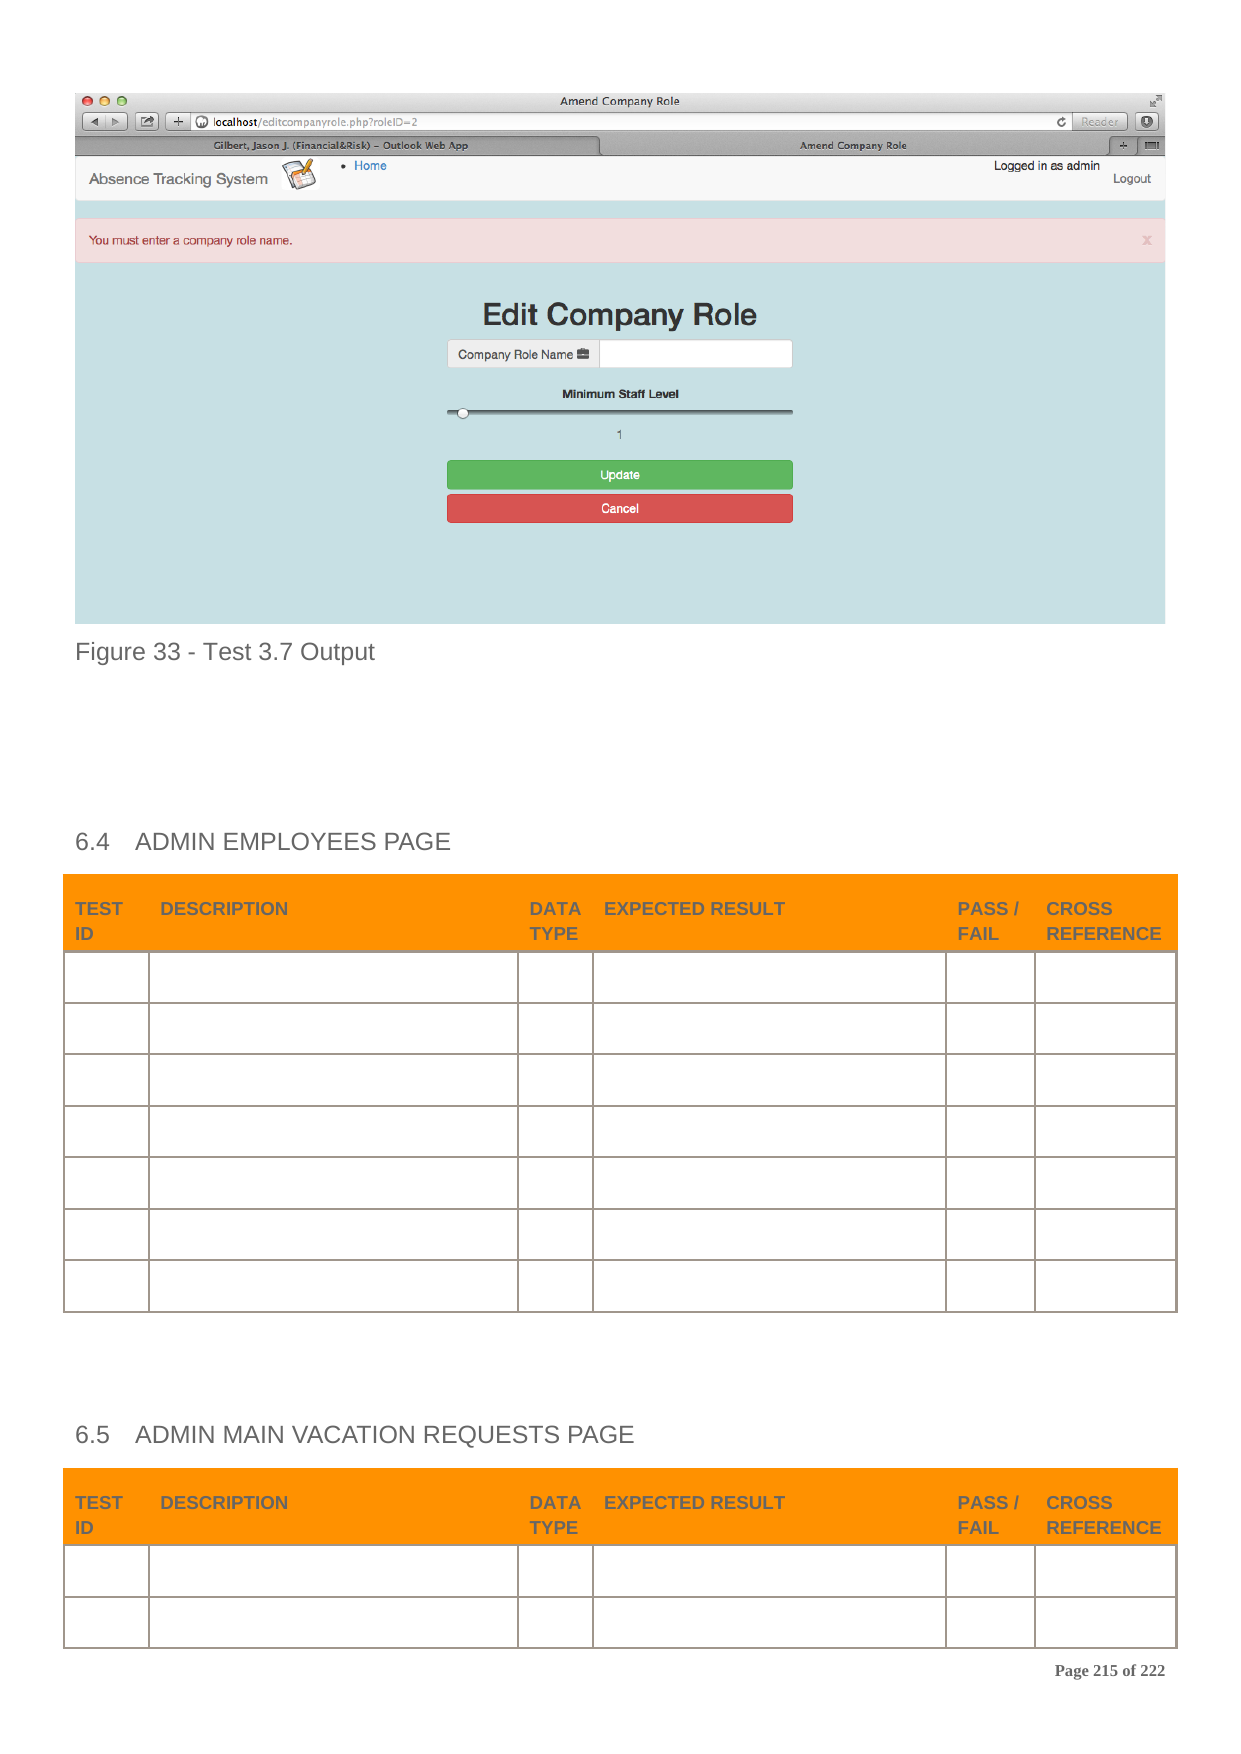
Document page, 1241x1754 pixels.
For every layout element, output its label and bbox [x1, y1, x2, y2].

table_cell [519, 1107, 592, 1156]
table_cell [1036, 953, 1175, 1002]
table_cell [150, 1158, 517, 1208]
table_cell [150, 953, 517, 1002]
picture [75, 93, 1166, 624]
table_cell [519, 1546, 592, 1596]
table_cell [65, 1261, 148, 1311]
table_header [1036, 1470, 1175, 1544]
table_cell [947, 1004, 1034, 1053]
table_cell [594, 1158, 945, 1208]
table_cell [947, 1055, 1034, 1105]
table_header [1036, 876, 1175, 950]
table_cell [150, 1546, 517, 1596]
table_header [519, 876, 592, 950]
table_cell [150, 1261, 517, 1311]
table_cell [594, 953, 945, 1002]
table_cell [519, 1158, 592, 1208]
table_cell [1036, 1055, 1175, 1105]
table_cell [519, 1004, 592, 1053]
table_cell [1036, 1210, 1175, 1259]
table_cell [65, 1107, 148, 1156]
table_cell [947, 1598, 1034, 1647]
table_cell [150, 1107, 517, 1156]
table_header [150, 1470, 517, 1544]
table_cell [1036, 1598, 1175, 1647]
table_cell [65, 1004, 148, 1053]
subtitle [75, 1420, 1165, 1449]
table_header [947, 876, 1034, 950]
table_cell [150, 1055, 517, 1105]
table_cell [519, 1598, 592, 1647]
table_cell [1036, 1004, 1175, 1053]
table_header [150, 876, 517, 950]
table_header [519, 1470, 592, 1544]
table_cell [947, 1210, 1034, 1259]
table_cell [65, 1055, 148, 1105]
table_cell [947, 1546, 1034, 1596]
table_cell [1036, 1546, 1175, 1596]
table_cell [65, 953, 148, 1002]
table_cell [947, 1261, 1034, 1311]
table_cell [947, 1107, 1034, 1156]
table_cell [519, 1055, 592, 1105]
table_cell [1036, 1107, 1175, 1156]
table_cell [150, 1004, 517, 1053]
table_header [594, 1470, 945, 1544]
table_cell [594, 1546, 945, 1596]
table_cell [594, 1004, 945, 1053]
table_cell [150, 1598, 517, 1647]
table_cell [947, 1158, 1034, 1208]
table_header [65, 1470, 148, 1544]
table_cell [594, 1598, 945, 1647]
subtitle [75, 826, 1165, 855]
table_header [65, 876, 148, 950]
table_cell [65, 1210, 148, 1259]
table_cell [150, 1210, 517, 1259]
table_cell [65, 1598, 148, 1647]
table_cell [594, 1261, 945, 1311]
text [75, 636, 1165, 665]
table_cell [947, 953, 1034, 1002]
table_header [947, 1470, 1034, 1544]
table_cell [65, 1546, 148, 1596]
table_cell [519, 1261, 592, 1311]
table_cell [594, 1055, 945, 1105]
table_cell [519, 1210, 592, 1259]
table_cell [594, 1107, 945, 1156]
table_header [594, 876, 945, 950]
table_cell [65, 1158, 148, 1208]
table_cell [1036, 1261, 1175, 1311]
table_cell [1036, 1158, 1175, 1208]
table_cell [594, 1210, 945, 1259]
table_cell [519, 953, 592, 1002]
